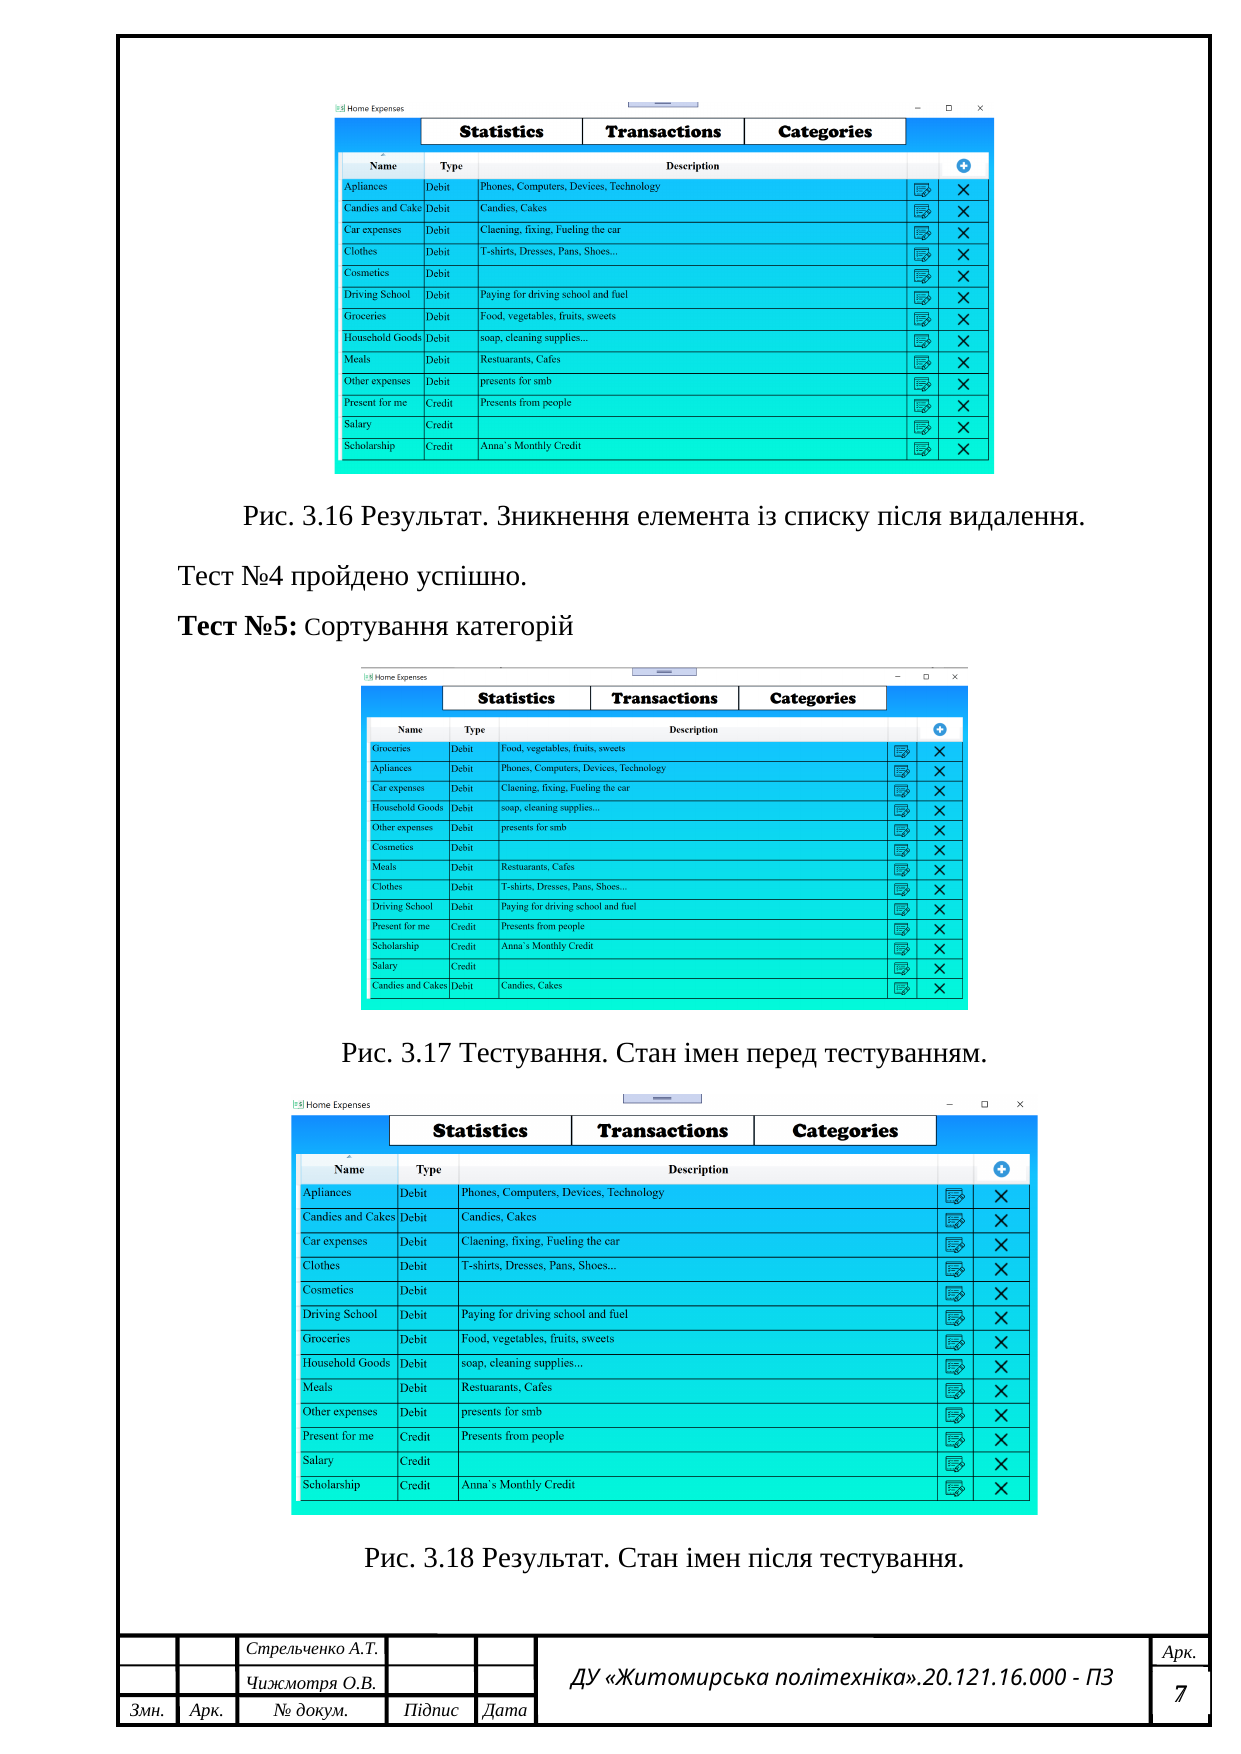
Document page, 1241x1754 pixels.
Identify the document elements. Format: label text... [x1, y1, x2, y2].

picture [361, 667, 968, 713]
picture [334, 153, 995, 474]
picture [291, 1155, 1038, 1515]
picture [361, 718, 968, 1010]
picture [465, 1235, 491, 1243]
picture [334, 102, 995, 147]
picture [491, 223, 506, 228]
text Тест №4 пройдено успішно. [177, 558, 1152, 591]
text Рис. 3.17 Тестування. Стан імен перед тестуванням. [177, 1035, 1152, 1069]
picture [554, 1235, 566, 1239]
text Тест №5: Сортування категорій [177, 608, 1152, 642]
text Рис. 3.18 Результат. Стан імен після тестування. [177, 1540, 1152, 1573]
text Рис. 3.16 Результат. Зникнення елемента із списку після видалення. [177, 498, 1152, 532]
picture [291, 1094, 1038, 1148]
